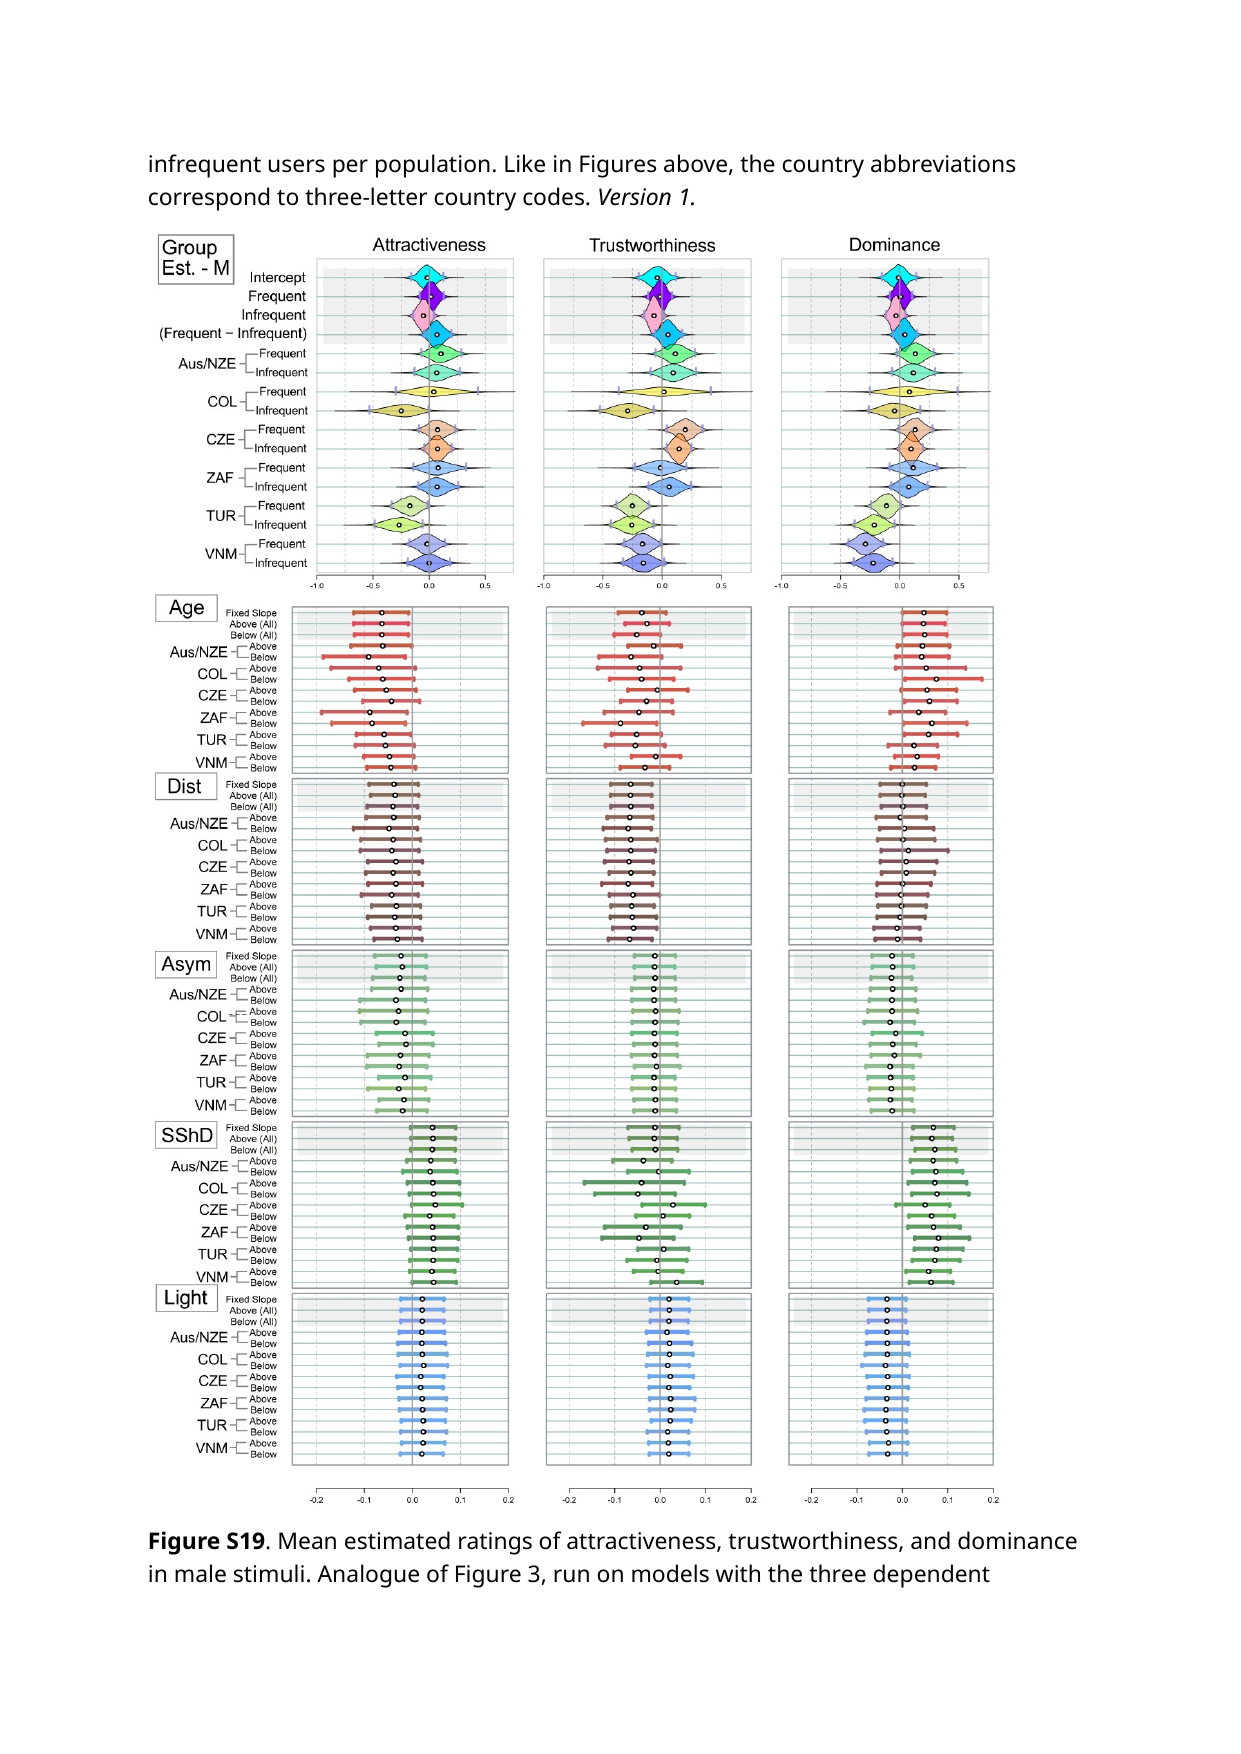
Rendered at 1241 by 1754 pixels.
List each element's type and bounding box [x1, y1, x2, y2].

text [148, 1525, 1093, 1590]
text [148, 148, 1093, 213]
picture [147, 231, 1036, 1506]
